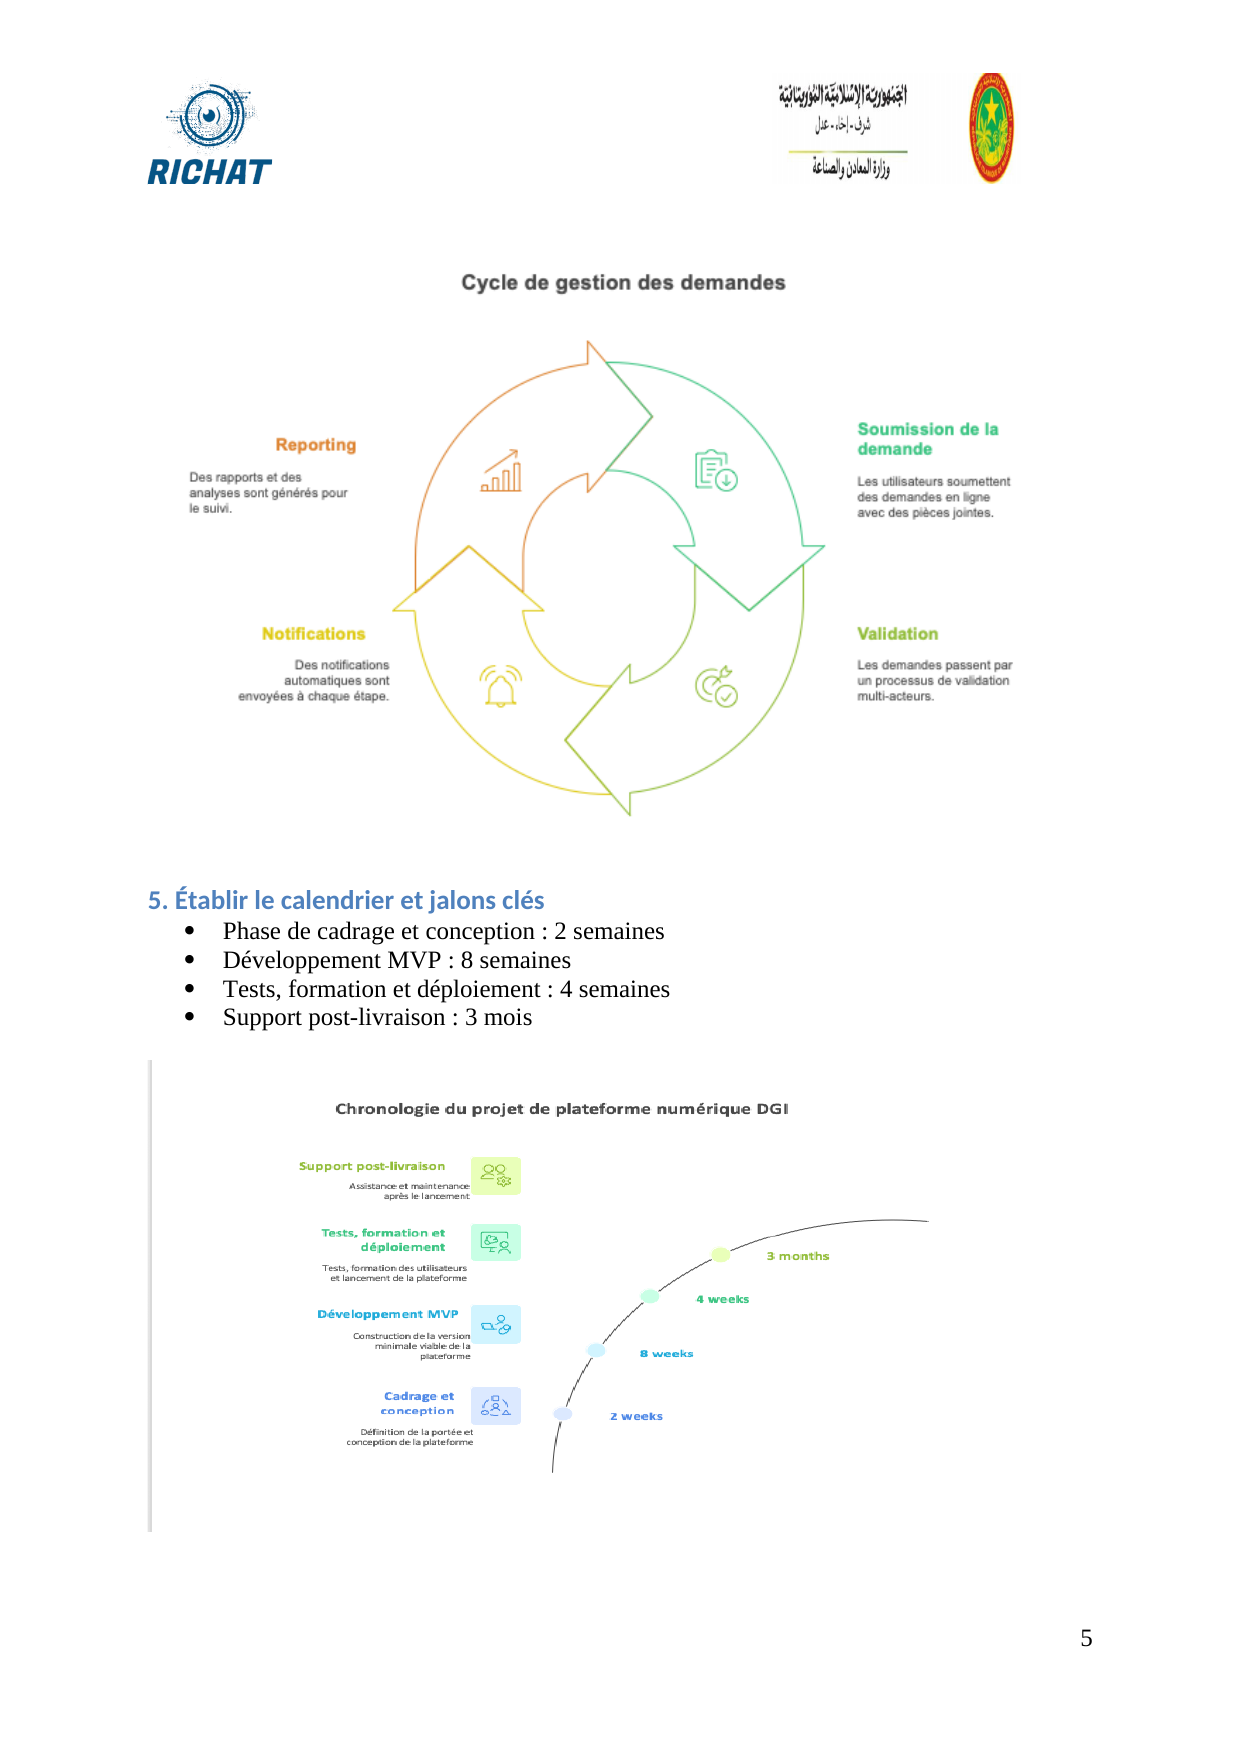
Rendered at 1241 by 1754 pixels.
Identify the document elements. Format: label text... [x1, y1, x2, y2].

list Tests, formation et déploiement : 4 semaines [185, 974, 1093, 1002]
list Support post-livraison : 3 mois [185, 1002, 1093, 1031]
list Phase de cadrage et conception : 2 semaines [185, 916, 1093, 945]
list Développement MVP : 8 semaines [185, 945, 1093, 974]
picture [147, 73, 1092, 863]
picture [147, 1060, 1005, 1532]
text 5. Établir le calendrier et jalons clés [148, 883, 1093, 916]
